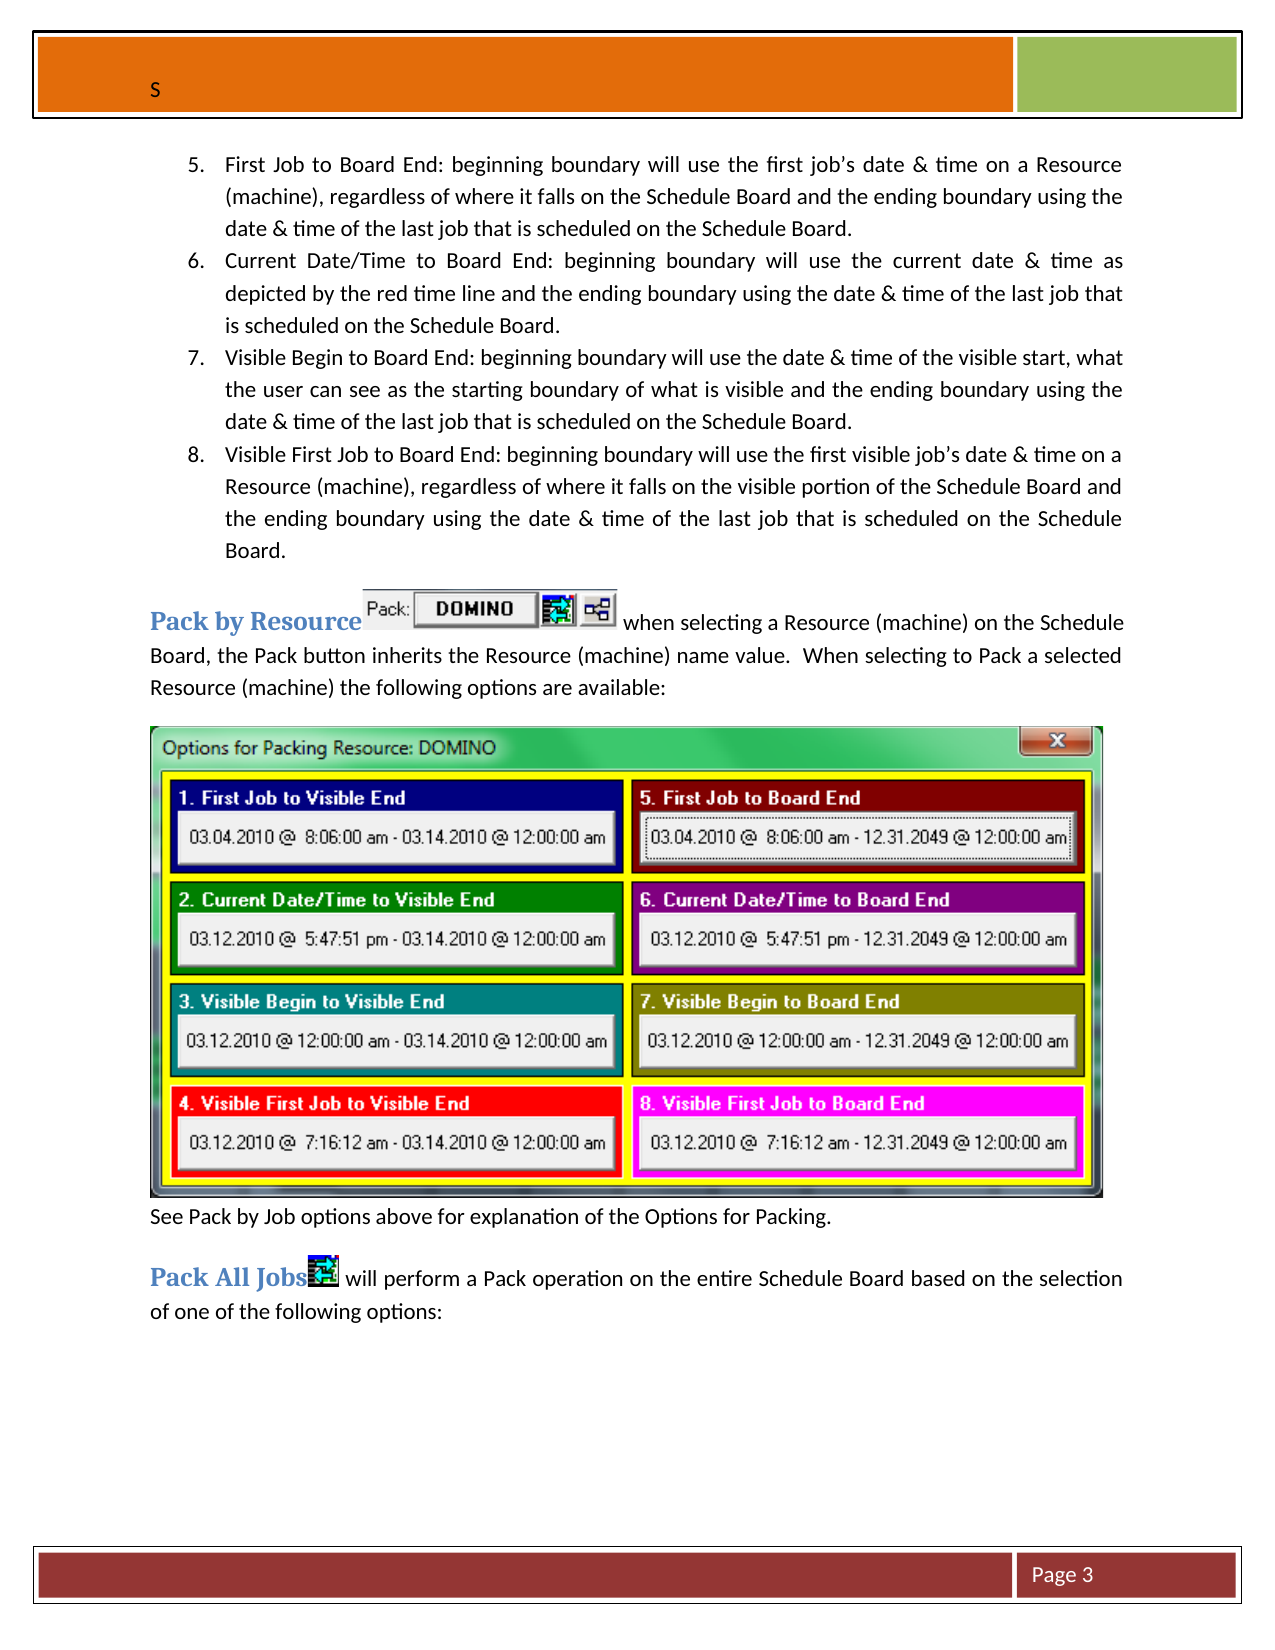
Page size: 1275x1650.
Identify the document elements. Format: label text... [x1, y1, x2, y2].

list Current Date/Time to Board End: beginning boundary will use the current date & time as depicted by the red time line and the ending boundary using the date & time of the last job that is scheduled on the Schedule Board. [187, 247, 1125, 339]
picture [307, 1255, 339, 1287]
list Visible First Job to Board End: beginning boundary will use the first visible job’s date & time on a Resource (machine), regardless of where it falls on the visible portion of the Schedule Board and the ending boundary using the date & time of the last job that is scheduled on the Schedule Board. [187, 440, 1125, 564]
picture [362, 589, 618, 630]
text Pack by Resource when selecting a Resource (machine) on the Schedule Board, the Pack button inherits the Resource (machine) name value. When selecting to Pack a selected Resource (machine) the following options are available: [150, 589, 1125, 701]
list First Job to Board End: beginning boundary will use the first job’s date & time on a Resource (machine), regardless of where it falls on the Schedule Board and the ending boundary using the date & time of the last job that is scheduled on the Schedule Board. [187, 150, 1125, 242]
picture [150, 726, 1104, 1198]
text Pack All Jobs will perform a Pack operation on the entire Schedule Board based on the selection of one of the following options: [150, 1255, 1125, 1325]
list Visible Begin to Board End: beginning boundary will use the date & time of the visible start, what the user can see as the starting boundary of what is visible and the ending boundary using the date & time of the last job that is scheduled on the Schedule Board. [187, 343, 1125, 436]
